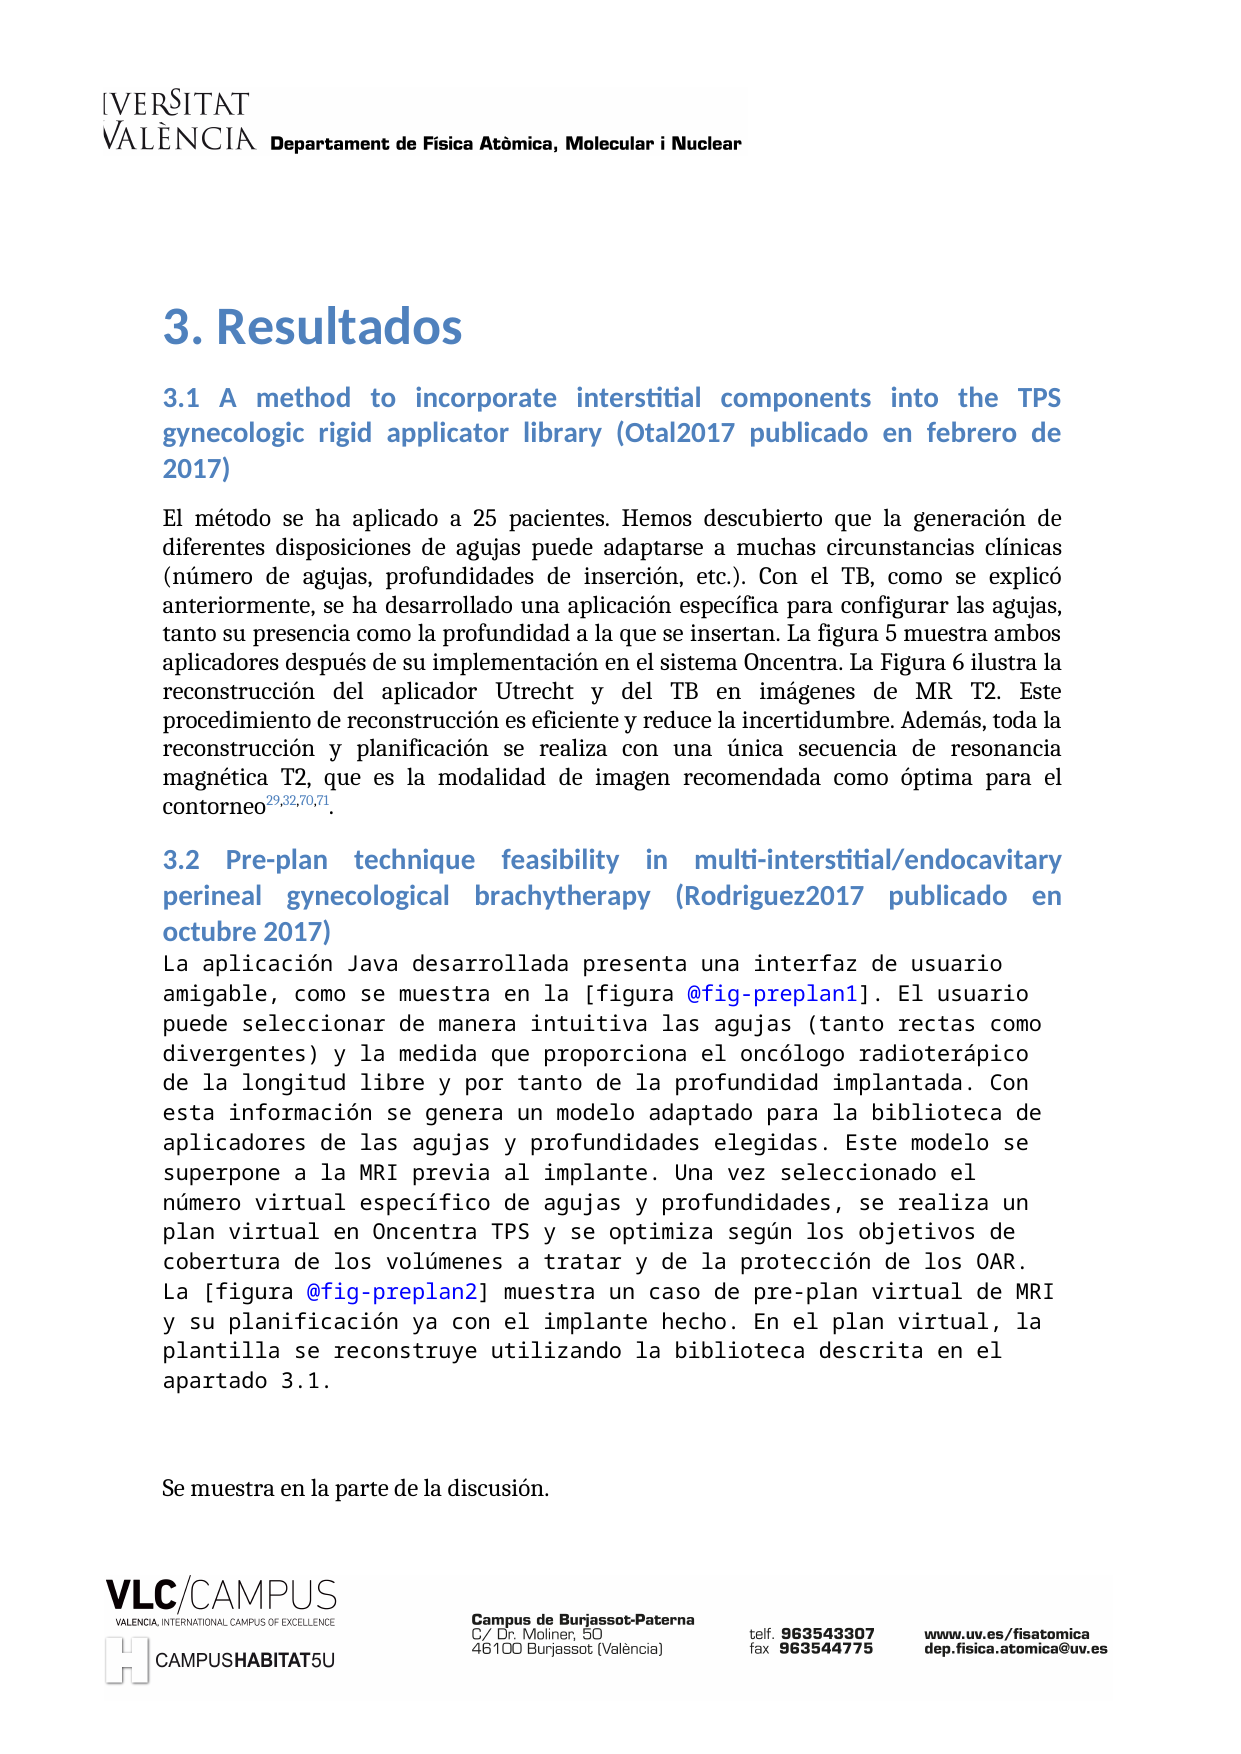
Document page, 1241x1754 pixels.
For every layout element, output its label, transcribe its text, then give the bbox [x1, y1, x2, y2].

text El método se ha aplicado a 25 pacientes. Hemos descubierto que la generación de diferentes disposiciones de agujas puede adaptarse a muchas circunstancias clínicas (número de agujas, profundidades de inserción, etc.). Con el TB, como se explicó anteriormente, se ha desarrollado una aplicación específica para configurar las agujas, tanto su presencia como la profundidad a la que se insertan. La figura 5 muestra ambos aplicadores después de su implementación en el sistema Oncentra. La Figura 6 ilustra la reconstrucción del aplicador Utrecht y del TB en imágenes de MR T2. Este procedimiento de reconstrucción es eficiente y reduce la incertidumbre. Además, toda la reconstrucción y planificación se realiza con una única secuencia de resonancia magnética T2, que es la modalidad de imagen recomendada como óptima para el contorneo29,32,70,71. [162, 504, 1063, 821]
picture [103, 87, 748, 156]
subtitle 3.1 A method to incorporate interstitial components into the TPS gynecologic rigid applicator library (Otal2017 publicado en febrero de 2017) [162, 379, 1063, 486]
picture [103, 1575, 1113, 1701]
subtitle 3.2 Pre-plan technique feasibility in multi-interstitial/endocavitary perineal gynecological brachytherapy (Rodriguez2017 publicado en octubre 2017) [162, 841, 1063, 948]
subtitle 3. Resultados [162, 292, 1063, 358]
